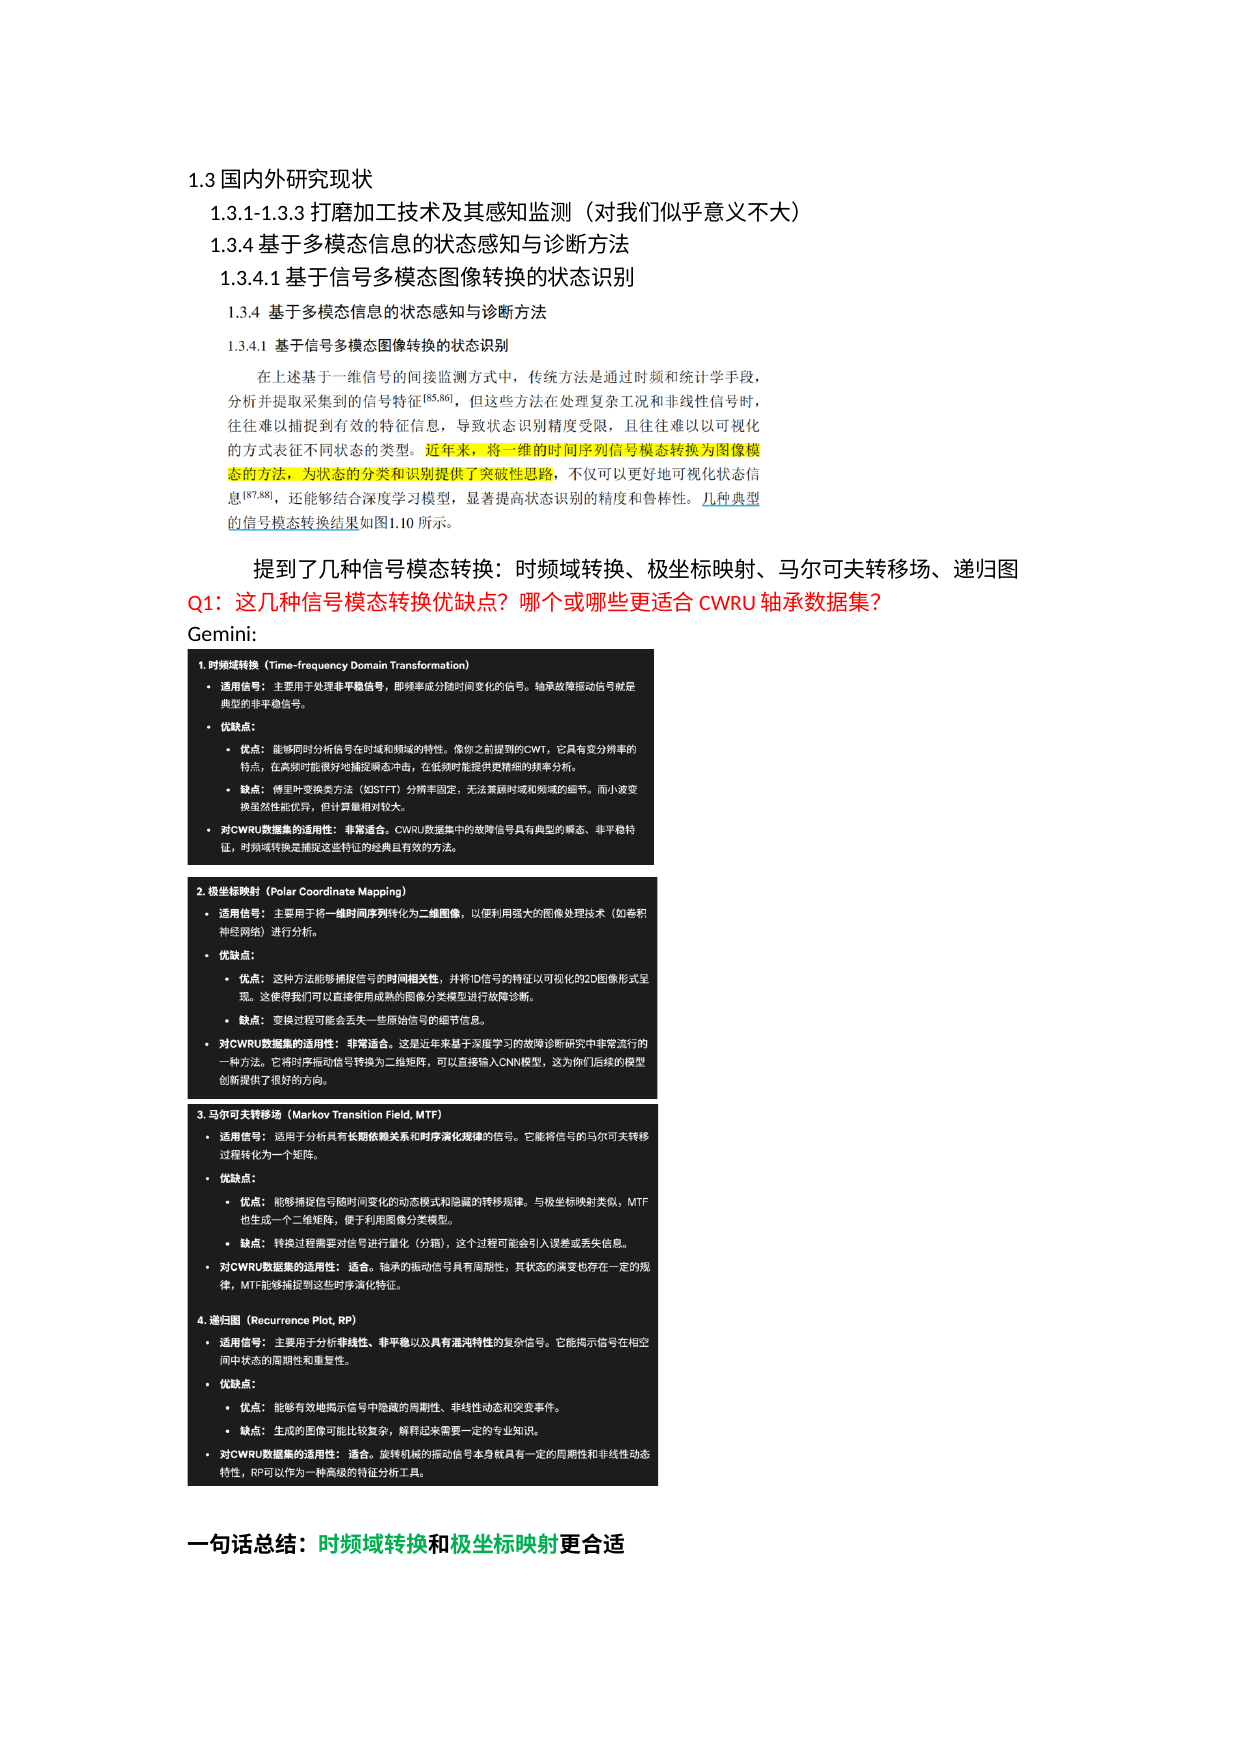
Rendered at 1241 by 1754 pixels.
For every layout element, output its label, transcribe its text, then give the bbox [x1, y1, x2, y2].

text 一句话总结：时频域转换和极坐标映射更合适 [187, 1527, 1053, 1559]
text Gemini: [187, 617, 1053, 649]
text 1.3.4.1 基于信号多模态图像转换的状态识别 [187, 259, 1053, 292]
text 提到了几种信号模态转换：时频域转换、极坐标映射、马尔可夫转移场、递归图 [187, 552, 1053, 584]
picture [187, 1104, 659, 1486]
picture [187, 877, 658, 1099]
text 1.3.1-1.3.3 打磨加工技术及其感知监测（对我们似乎意义不大） [187, 194, 1053, 227]
picture [224, 292, 765, 539]
picture [187, 649, 654, 865]
text Q1：这几种信号模态转换优缺点？哪个或哪些更适合CWRU轴承数据集？ [187, 584, 1053, 617]
text 1.3 国内外研究现状 [187, 162, 1053, 194]
text 1.3.4 基于多模态信息的状态感知与诊断方法 [187, 227, 1053, 259]
